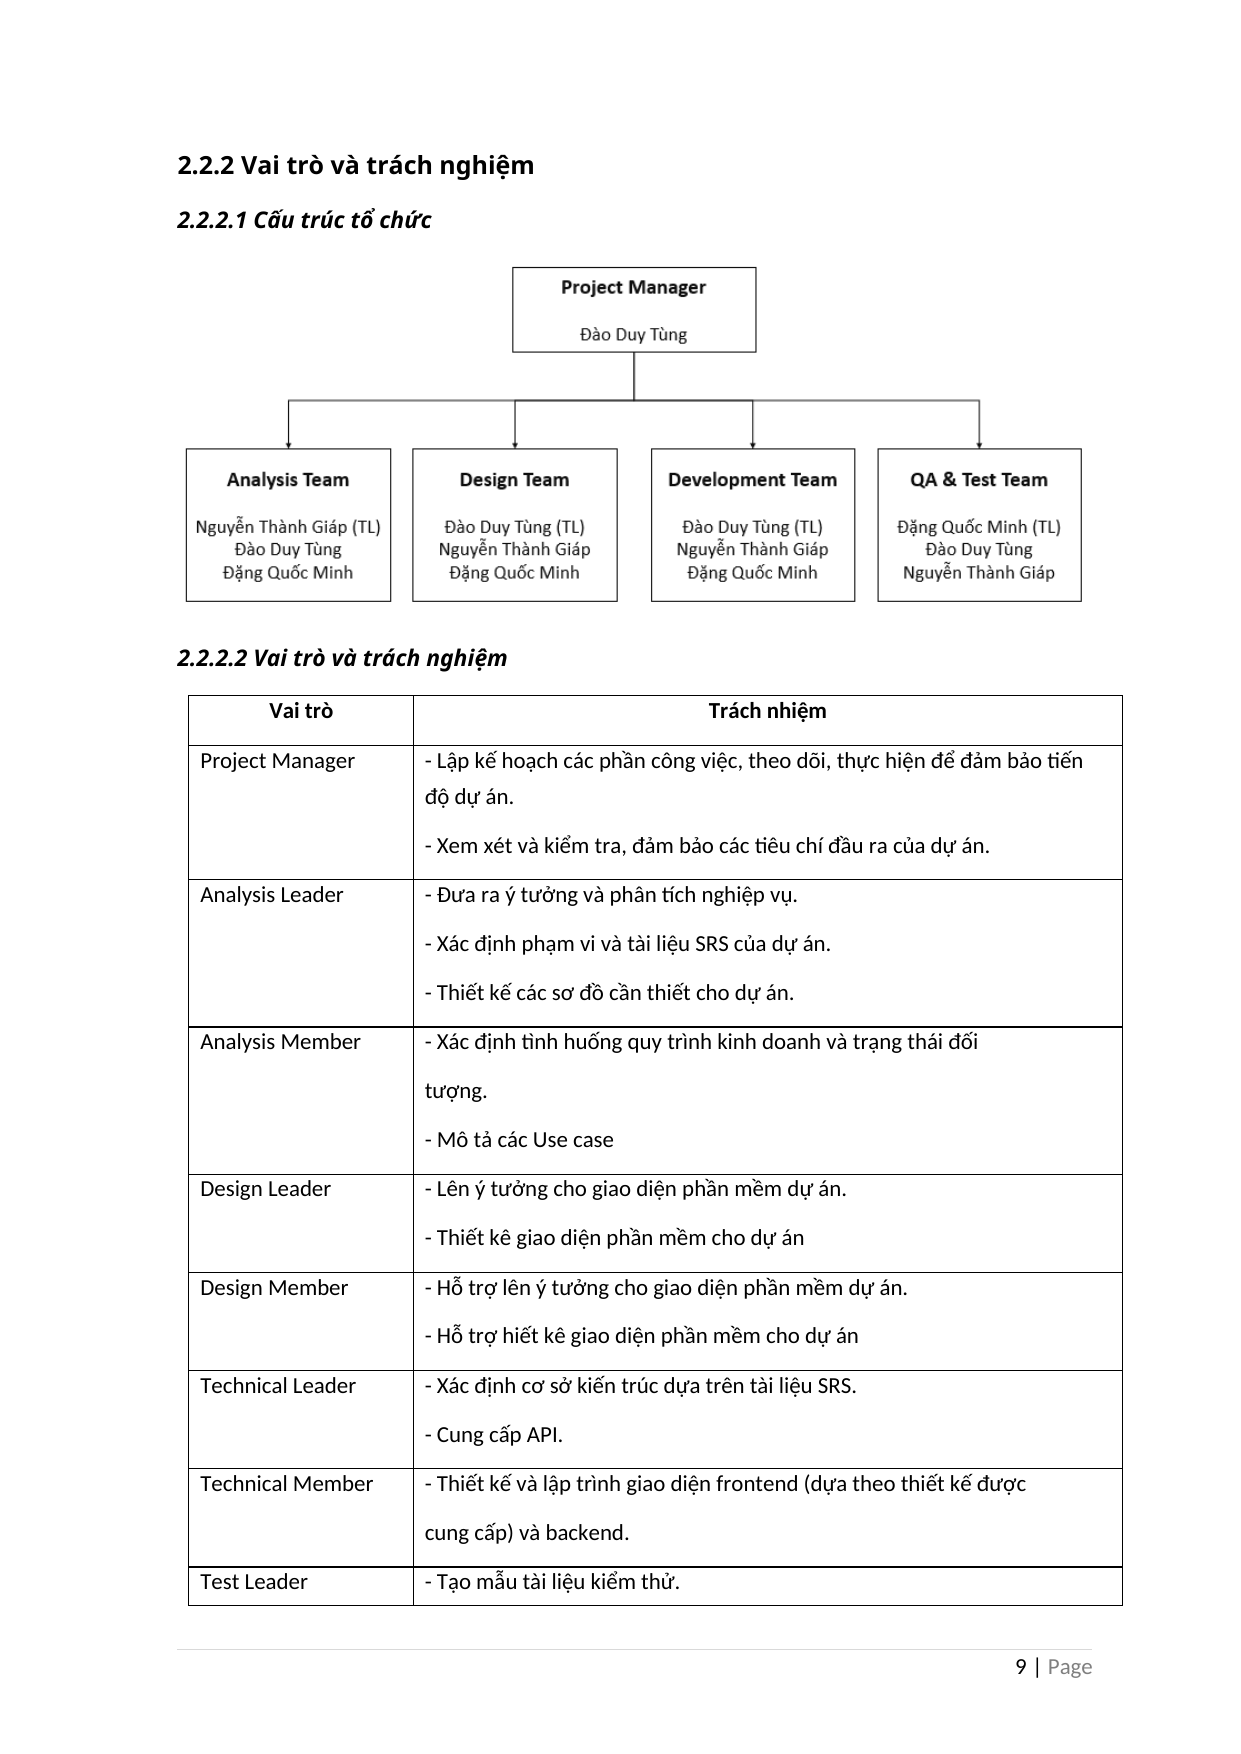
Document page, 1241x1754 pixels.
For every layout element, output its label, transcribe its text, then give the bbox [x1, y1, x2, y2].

table_cell - Lập kế hoạch các phần công việc, theo dõi, thực hiện để đảm bảo tiến độ dự án. - Xem xét và kiểm tra, đảm bảo các tiêu chí đầu ra của dự án. [414, 746, 1122, 879]
table_cell - Đưa ra ý tưởng và phân tích nghiệp vụ. - Xác định phạm vi và tài liệu SRS của dự án. - Thiết kế các sơ đồ cần thiết cho dự án. [414, 880, 1122, 1026]
subtitle 2.2.2 Vai trò và trách nghiệm [177, 148, 1092, 182]
table_cell Design Member [189, 1273, 413, 1370]
table_cell Analysis Leader [189, 880, 413, 1026]
subtitle 2.2.2.2 Vai trò và trách nghiệm [177, 642, 1092, 673]
table_cell Technical Leader [189, 1371, 413, 1468]
table_header Vai trò [189, 696, 413, 745]
table_cell - Hỗ trợ lên ý tưởng cho giao diện phần mềm dự án. - Hỗ trợ hiết kê giao diện phần mềm cho dự án [414, 1273, 1122, 1370]
table_cell - Thiết kế và lập trình giao diện frontend (dựa theo thiết kế được cung cấp) và backend. [414, 1469, 1122, 1566]
table_cell Analysis Member [189, 1028, 413, 1173]
table_cell - Xác định tình huống quy trình kinh doanh và trạng thái đối tượng. - Mô tả các Use case [414, 1028, 1122, 1173]
table_header Trách nhiệm [414, 696, 1122, 745]
subtitle 2.2.2.1 Cấu trúc tổ chức [177, 204, 1092, 236]
table_cell - Lên ý tưởng cho giao diện phần mềm dự án. - Thiết kê giao diện phần mềm cho dự án [414, 1175, 1122, 1272]
table_cell Project Manager [189, 746, 413, 879]
table_cell Technical Member [189, 1469, 413, 1566]
table_cell Design Leader [189, 1175, 413, 1272]
table_cell - Xác định cơ sở kiến trúc dựa trên tài liệu SRS. - Cung cấp API. [414, 1371, 1122, 1468]
picture [177, 257, 1093, 622]
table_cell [414, 1568, 1122, 1605]
table_cell Test Leader [189, 1568, 413, 1605]
